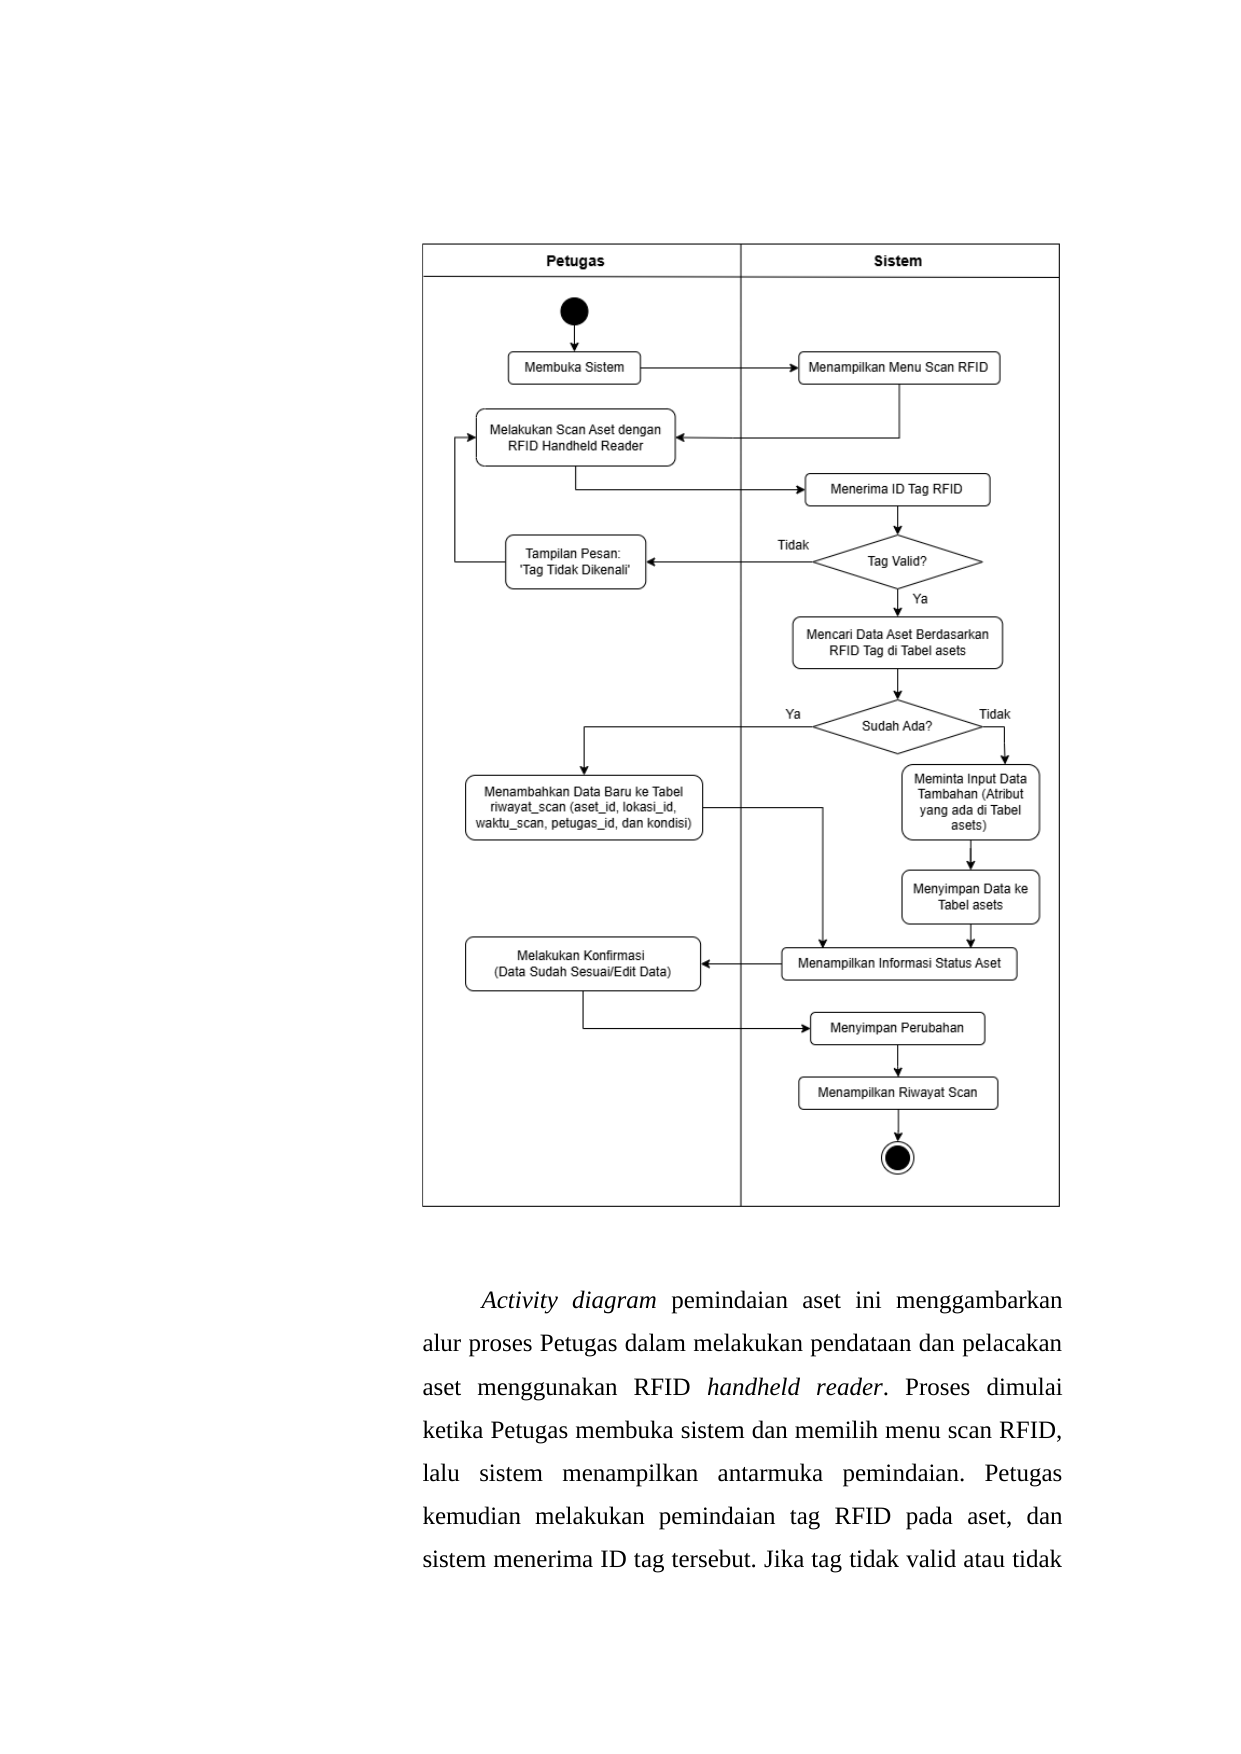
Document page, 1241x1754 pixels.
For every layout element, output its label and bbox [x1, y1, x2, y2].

text [422, 1285, 1063, 1573]
picture [422, 236, 1061, 1208]
